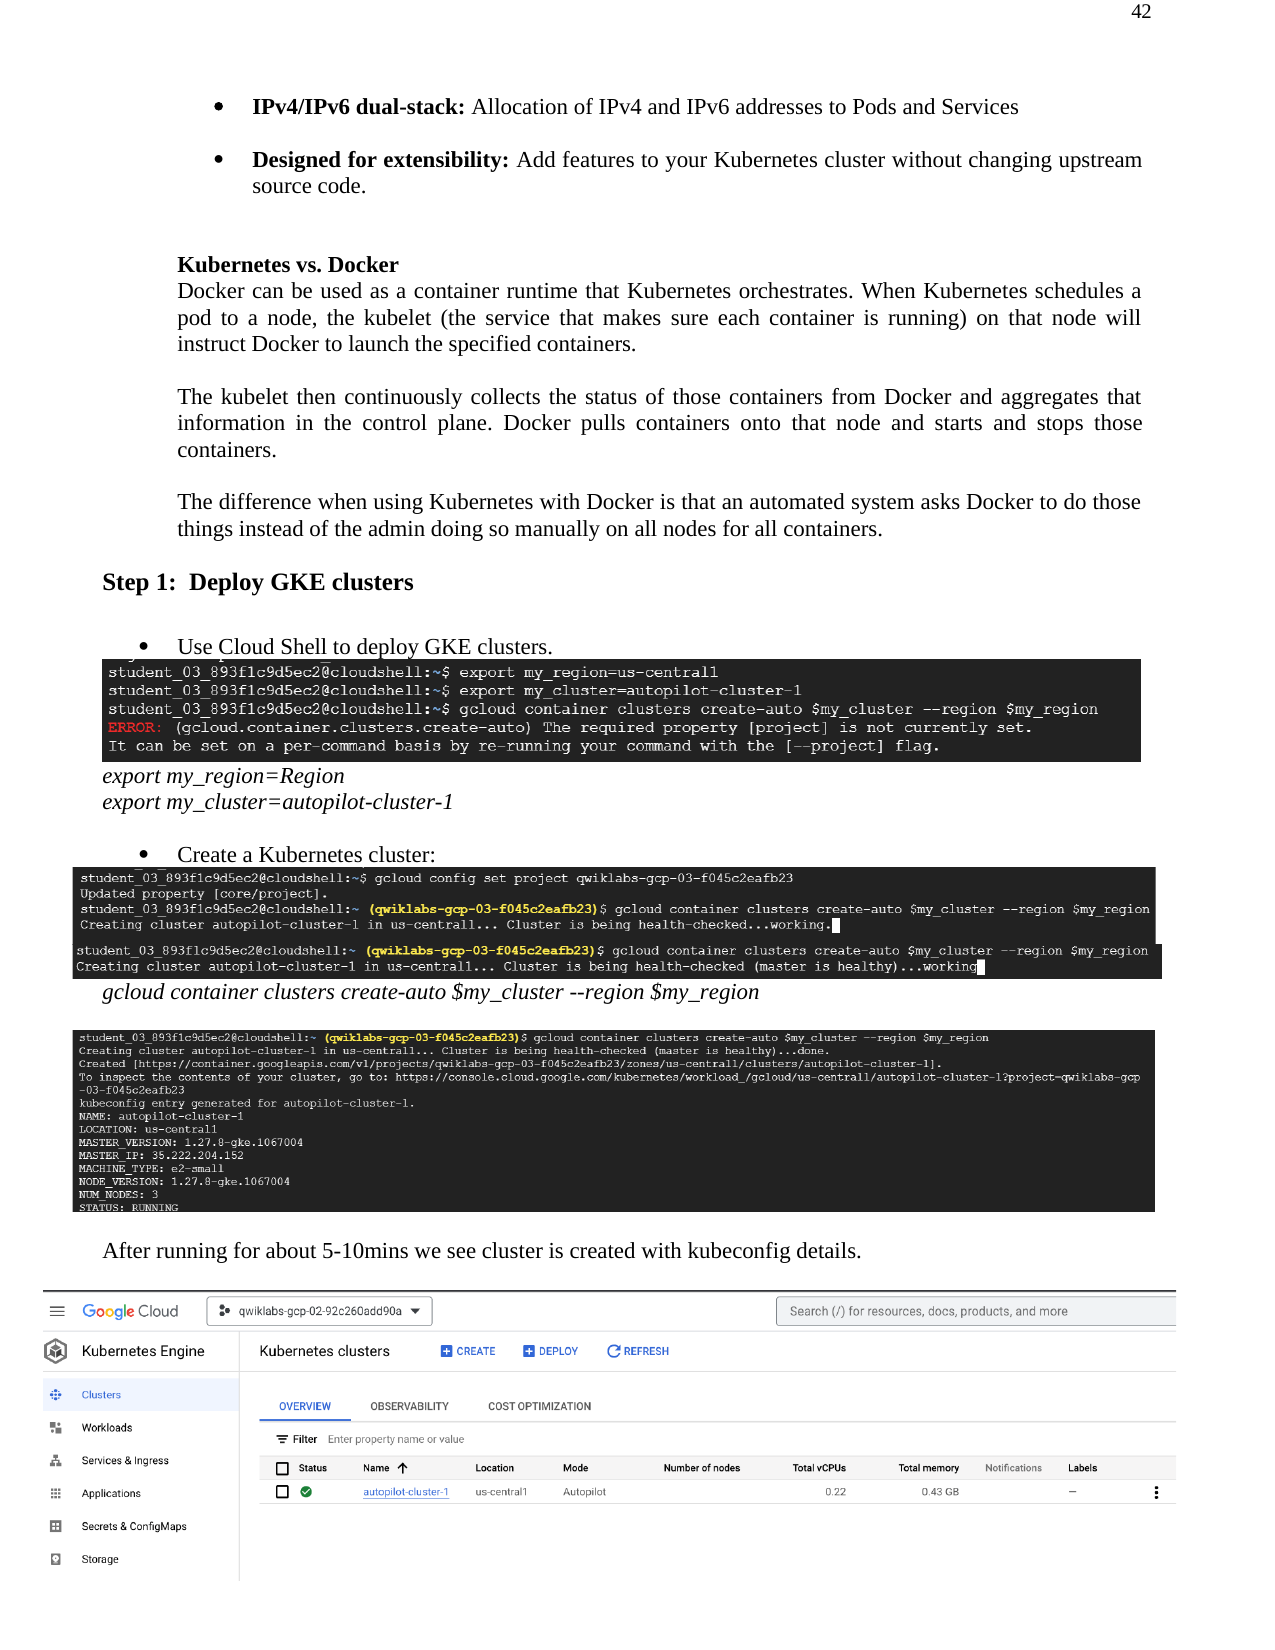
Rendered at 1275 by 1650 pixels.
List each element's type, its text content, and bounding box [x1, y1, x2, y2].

text Step 1: Deploy GKE clusters [102, 567, 1144, 596]
picture [102, 659, 1141, 762]
text gcloud container clusters create-auto $my_cluster --region $my_region [102, 979, 1144, 1004]
text After running for about 5-10mins we see cluster is created with kubeconfig details. [102, 1237, 1144, 1264]
text export my_cluster=autopilot-cluster-1 [102, 788, 1144, 814]
text Docker can be used as a container runtime that Kubernetes orchestrates. When Kubernetes schedules a pod to a node, the kubelet (the service that makes sure each container is running) on that node will instruct Docker to launch the specified containers. [177, 277, 1144, 357]
text export my_region=Region [102, 762, 1144, 788]
list Use Cloud Shell to deploy GKE clusters. [139, 633, 1144, 660]
list IPv4/IPv6 dual-stack: Allocation of IPv4 and IPv6 addresses to Pods and Services [214, 93, 1144, 119]
list Designed for extensibility: Add features to your Kubernetes cluster without changing upstream source code. [214, 146, 1144, 198]
picture [72, 867, 1162, 979]
text Kubernetes vs. Docker [177, 251, 1144, 277]
picture [43, 1290, 1177, 1581]
list Create a Kubernetes cluster: [139, 841, 1144, 867]
picture [72, 1030, 1155, 1212]
text The difference when using Kubernetes with Docker is that an automated system asks Docker to do those things instead of the admin doing so manually on all nodes for all containers. [177, 488, 1144, 541]
text The kubelet then continuously collects the status of those containers from Docker and aggregates that information in the control plane. Docker pulls containers onto that node and starts and stops those containers. [177, 383, 1144, 462]
